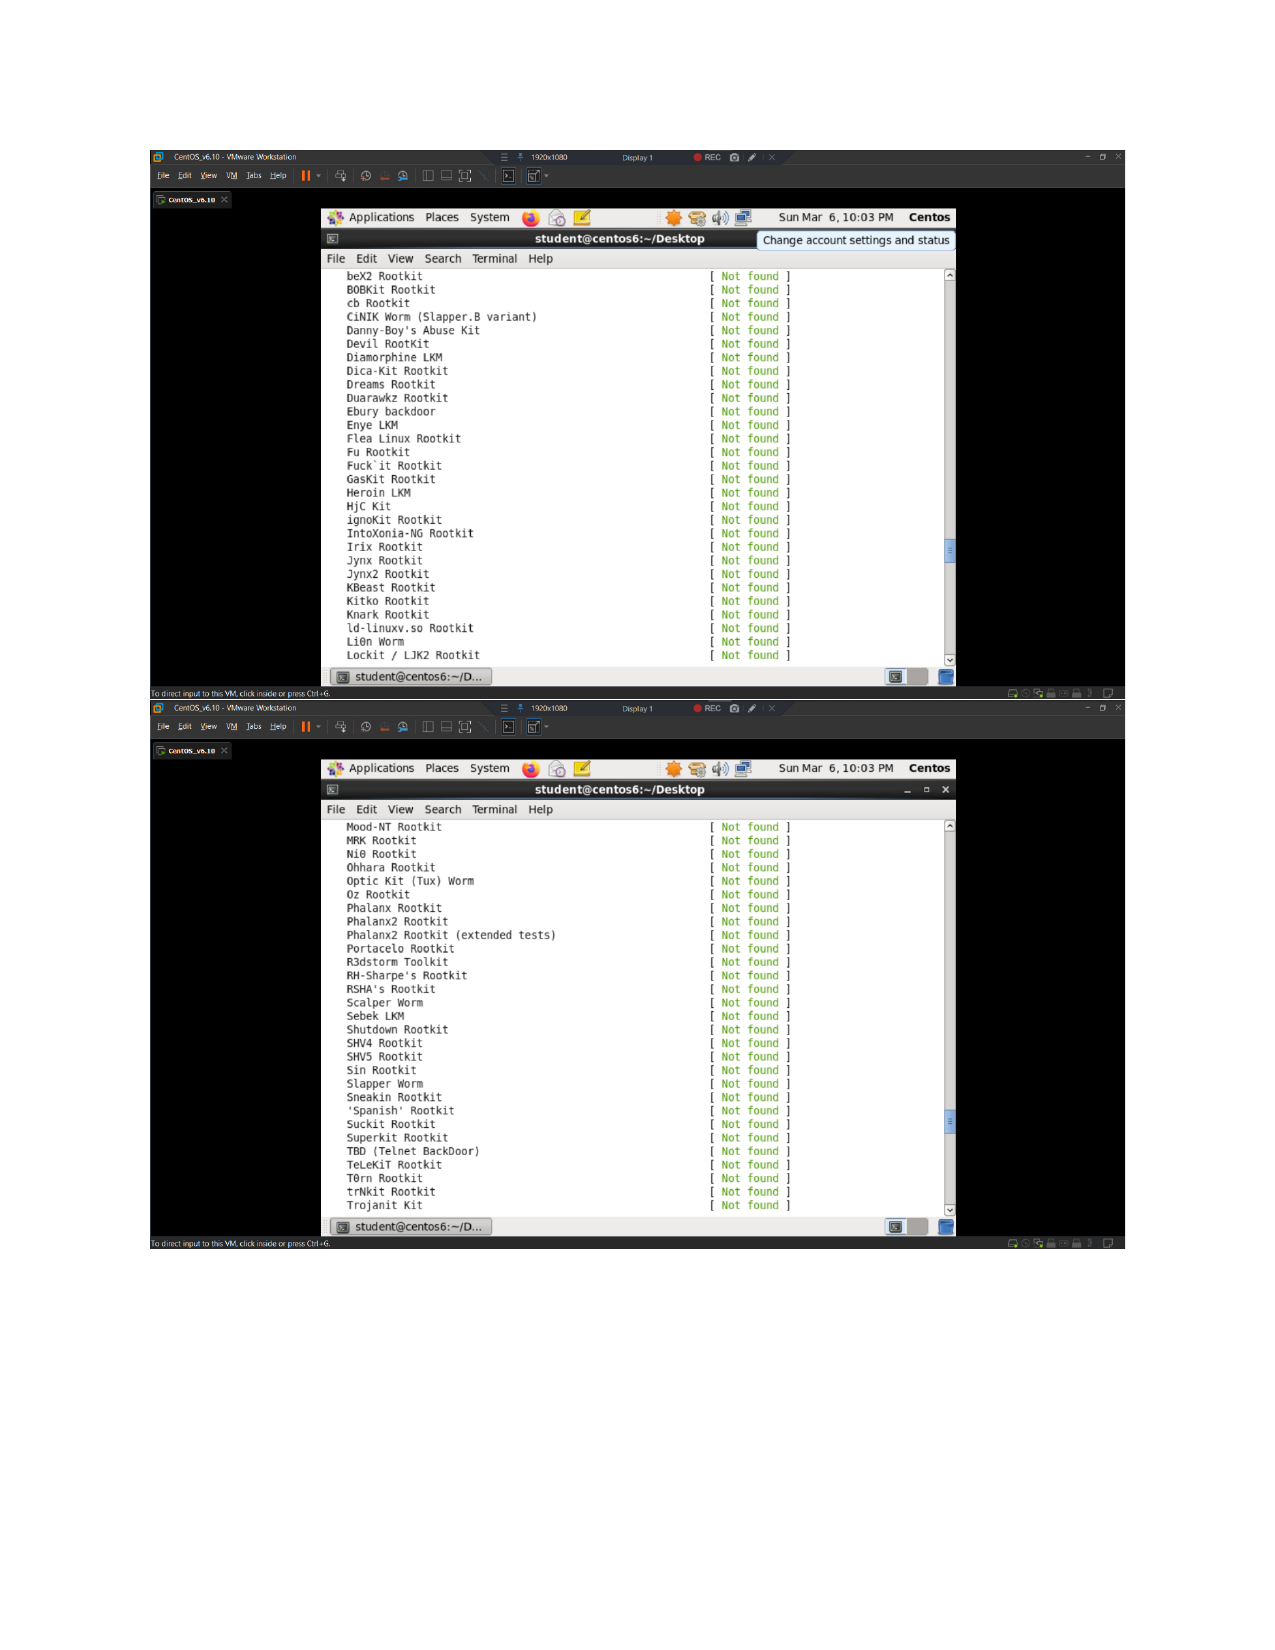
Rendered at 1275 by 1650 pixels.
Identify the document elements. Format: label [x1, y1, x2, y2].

picture [150, 150, 1125, 699]
picture [150, 700, 1125, 1249]
